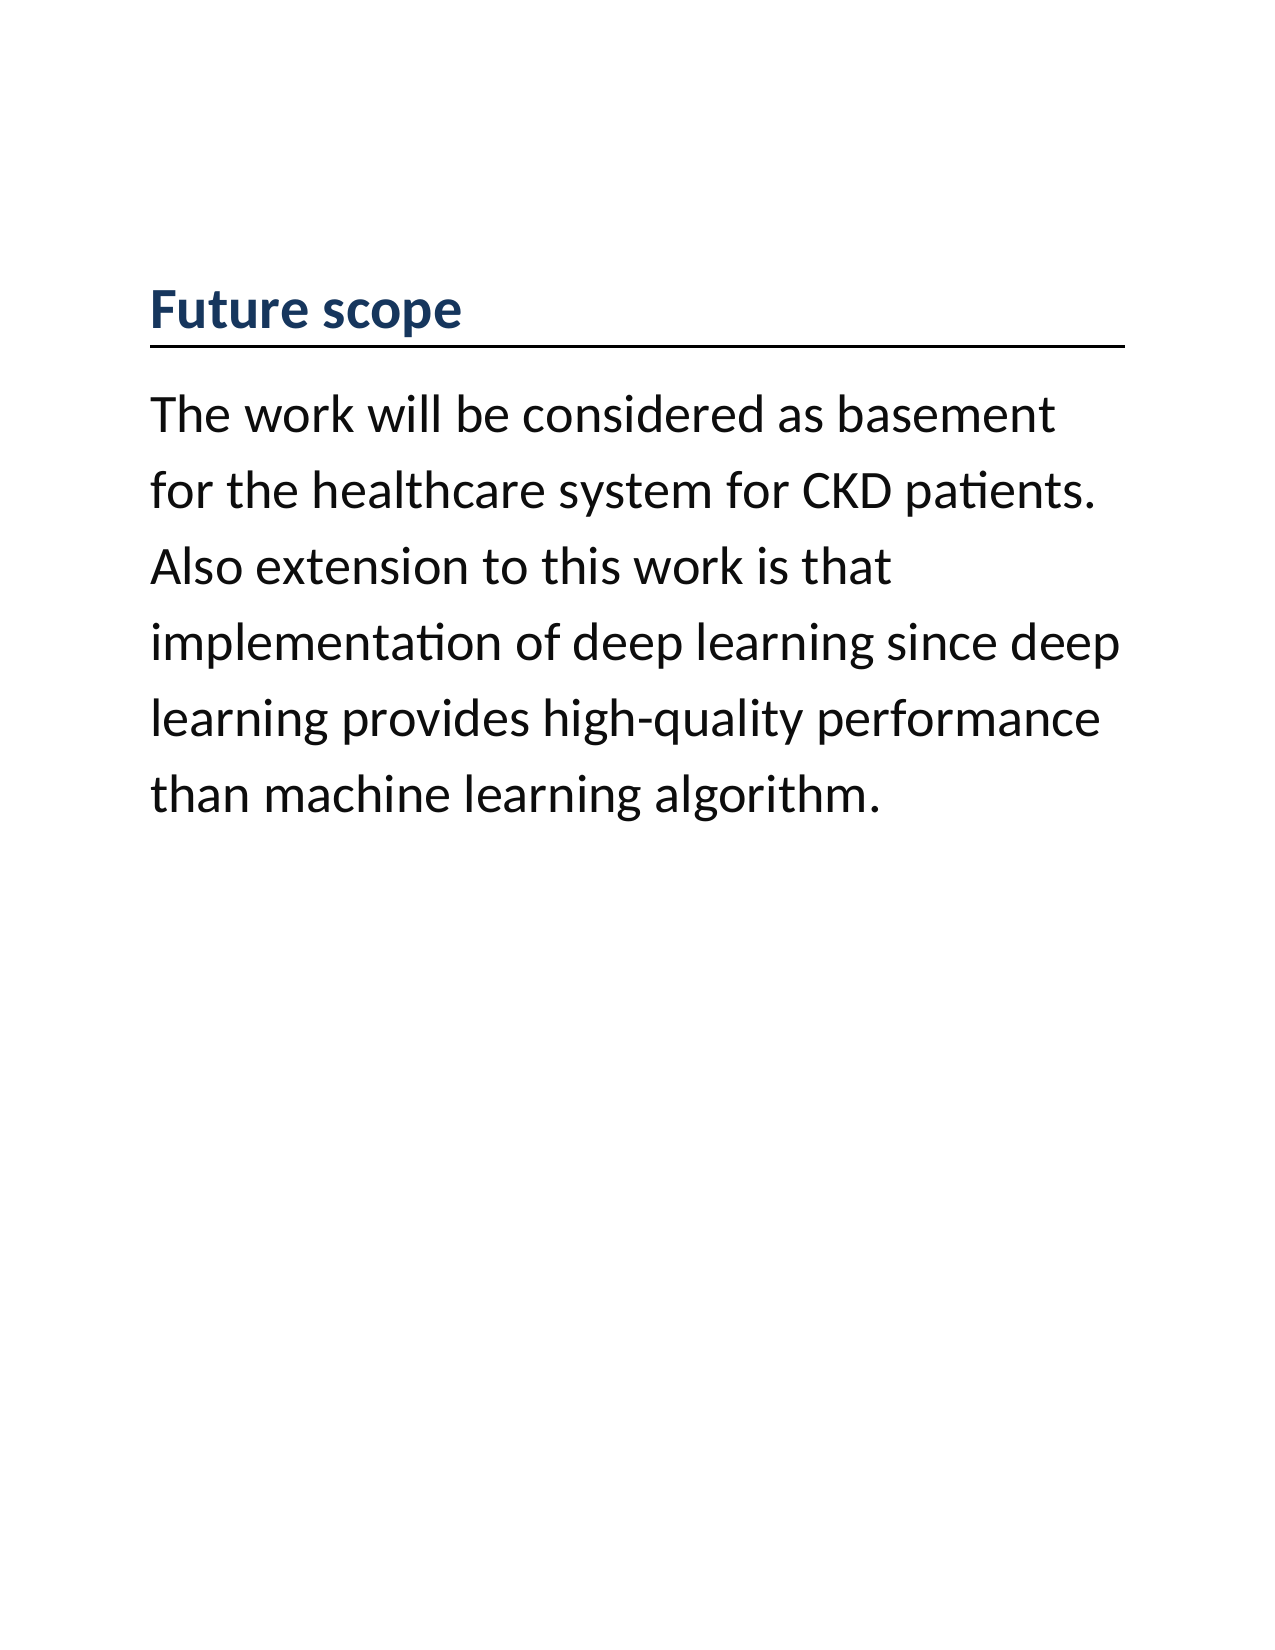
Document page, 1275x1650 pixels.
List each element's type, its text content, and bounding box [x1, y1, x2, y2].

text The work will be considered as basement for the healthcare system for CKD patients. Also extension to this work is that implementation of deep learning since deep learning provides high-quality performance than machine learning algorithm. [150, 379, 1125, 826]
text Future scope [150, 271, 1125, 345]
